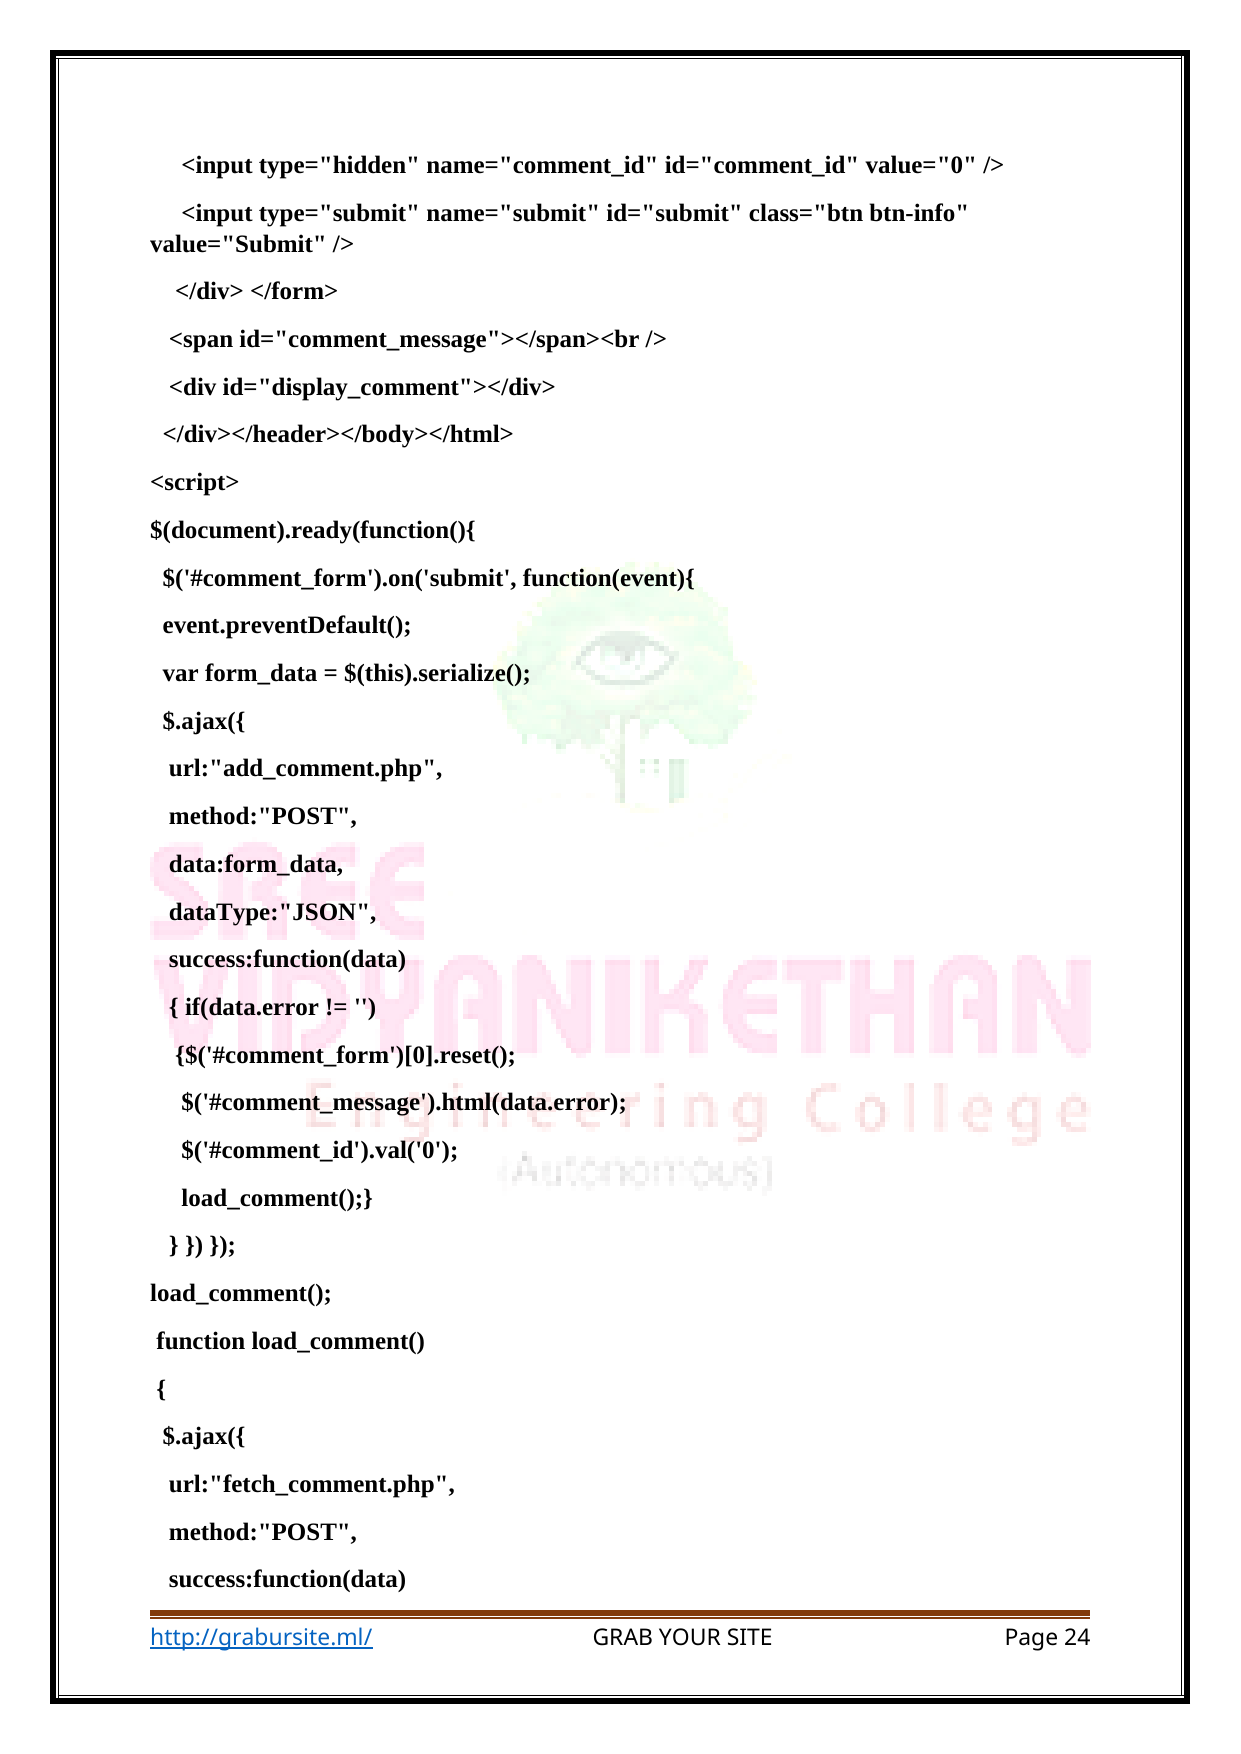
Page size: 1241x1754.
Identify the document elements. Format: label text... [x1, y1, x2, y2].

text dataType:"JSON", [150, 897, 1090, 925]
text function load_comment() [150, 1326, 1090, 1355]
text load_comment(); [150, 1278, 1090, 1307]
text url:"fetch_comment.php", [150, 1469, 1090, 1498]
text $.ajax({ [150, 706, 1090, 734]
text <span id="comment_message"></span><br /> [150, 324, 1090, 353]
text success:function(data) [150, 1564, 1090, 1593]
text </div></header></body></html> [150, 419, 1090, 448]
text { if(data.error != '') [150, 992, 1090, 1021]
text $.ajax({ [150, 1421, 1090, 1450]
text $(document).ready(function(){ [150, 515, 1090, 544]
text event.preventDefault(); [150, 610, 1090, 639]
text var form_data = $(this).serialize(); [150, 658, 1090, 687]
text $('#comment_id').val('0'); [150, 1135, 1090, 1164]
text url:"add_comment.php", [150, 753, 1090, 782]
text } }) }); [150, 1231, 1090, 1259]
text <div id="display_comment"></div> [150, 372, 1090, 401]
text method:"POST", [150, 801, 1090, 830]
text <input type="hidden" name="comment_id" id="comment_id" value="0" /> [150, 150, 1090, 179]
text {$('#comment_form')[0].reset(); [150, 1040, 1090, 1068]
text method:"POST", [150, 1517, 1090, 1546]
text $('#comment_message').html(data.error); [150, 1087, 1090, 1116]
text success:function(data) [150, 944, 1090, 973]
text load_comment();} [150, 1183, 1090, 1212]
text </div> </form> [150, 276, 1090, 305]
text <input type="submit" name="submit" id="submit" class="btn btn-info" value="Submit" /> [150, 198, 1090, 257]
text data:form_data, [150, 849, 1090, 878]
text $('#comment_form').on('submit', function(event){ [150, 563, 1090, 591]
text { [150, 1374, 1090, 1402]
text <script> [150, 467, 1090, 496]
